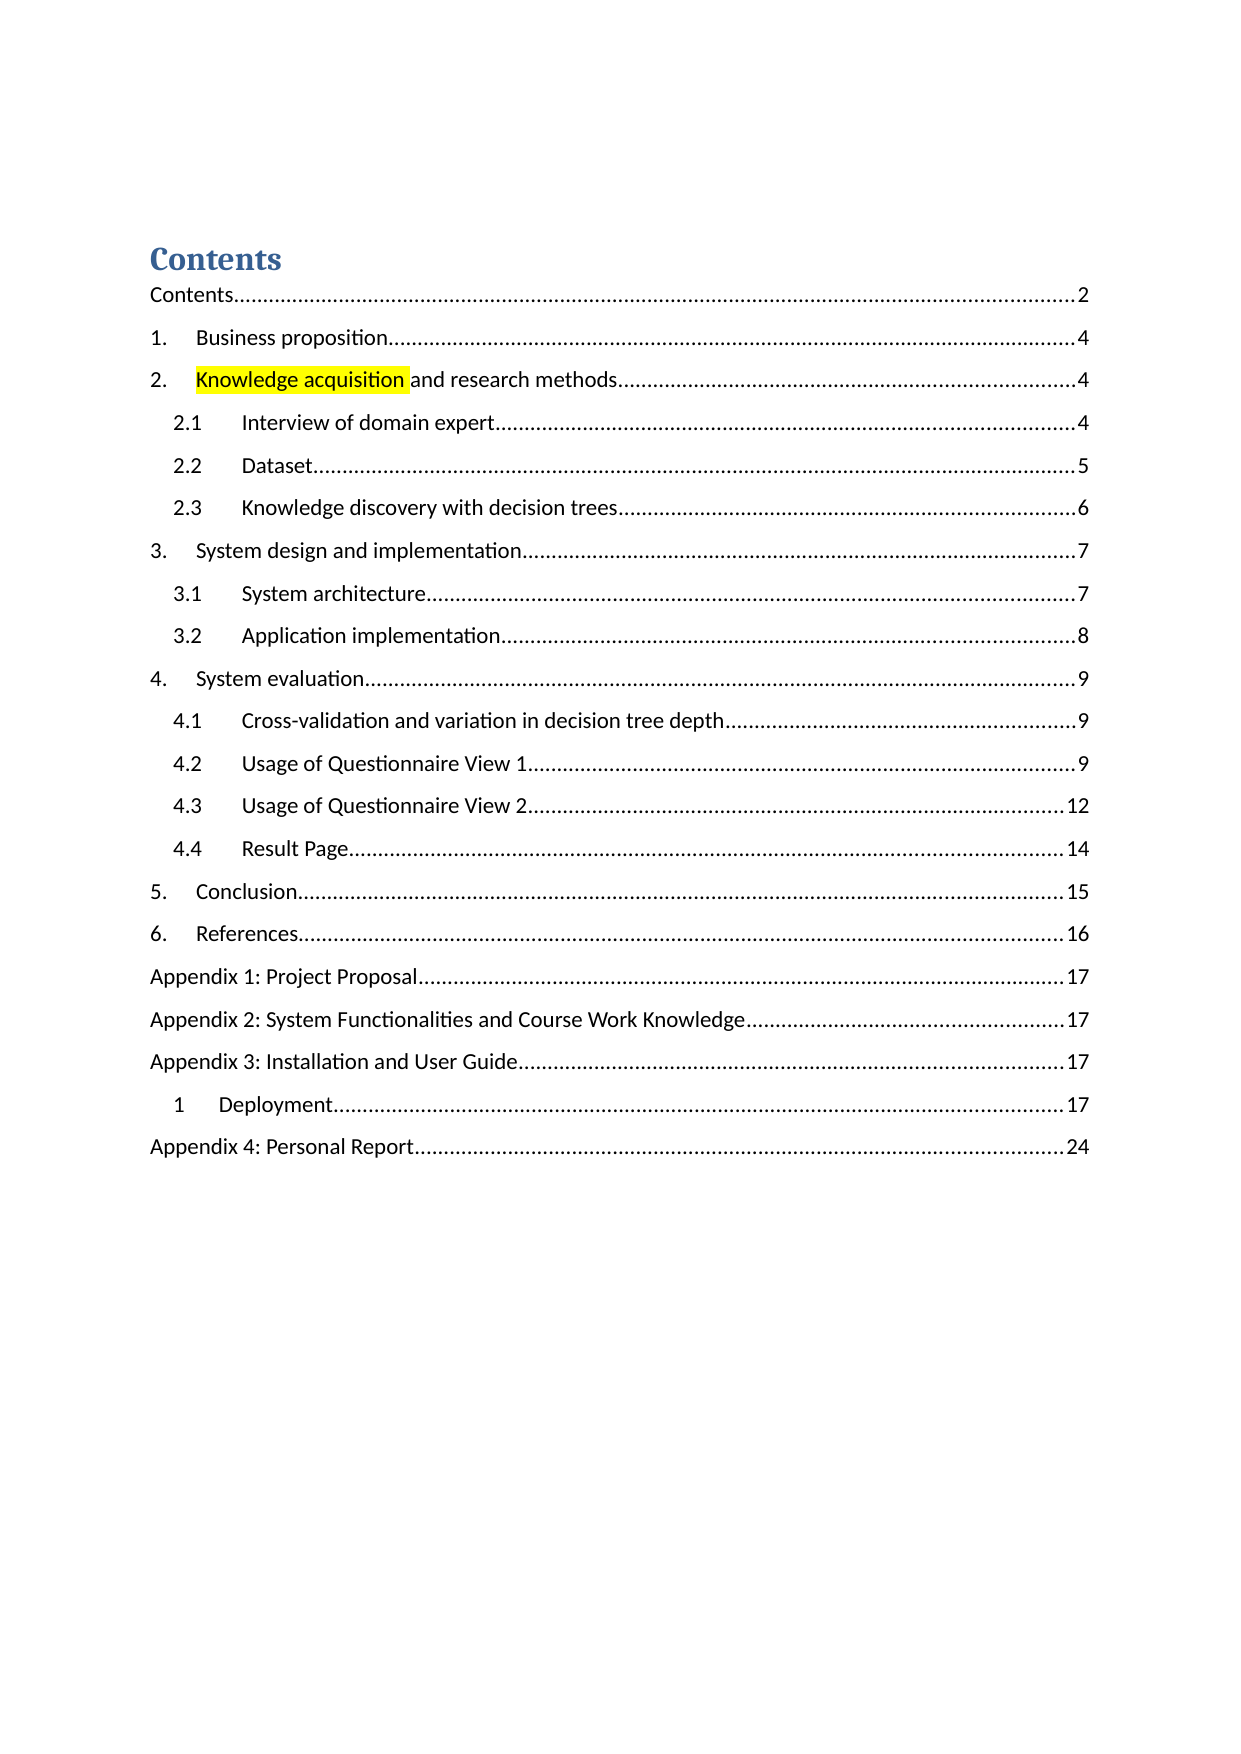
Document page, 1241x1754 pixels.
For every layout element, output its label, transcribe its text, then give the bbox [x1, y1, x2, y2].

text 4.3 Usage of Questionnaire View 2 12 [173, 792, 1090, 820]
text Contents 2 [150, 280, 1090, 308]
text 3.2 Application implementation 8 [173, 621, 1090, 649]
text Appendix 2: System Functionalities and Course Work Knowledge 17 [150, 1005, 1090, 1033]
text 5. Conclusion 15 [150, 877, 1090, 905]
text 1 Deployment 17 [173, 1090, 1090, 1118]
text Appendix 3: Installation and User Guide 17 [150, 1047, 1090, 1075]
text 4.1 Cross-validation and variation in decision tree depth 9 [173, 706, 1090, 734]
text 2.2 Dataset 5 [173, 451, 1090, 479]
text 1. Business proposition 4 [150, 323, 1090, 351]
text 2.3 Knowledge discovery with decision trees 6 [173, 493, 1090, 521]
text 6. References 16 [150, 919, 1090, 947]
text 2.1 Interview of domain expert 4 [173, 408, 1090, 436]
subtitle Contents [150, 240, 1090, 278]
text Appendix 1: Project Proposal 17 [150, 962, 1090, 990]
text Appendix 4: Personal Report 24 [150, 1132, 1090, 1161]
text 3. System design and implementation 7 [150, 536, 1090, 564]
text 4.2 Usage of Questionnaire View 1 9 [173, 749, 1090, 777]
text 4. System evaluation 9 [150, 664, 1090, 692]
text 4.4 Result Page 14 [173, 834, 1090, 862]
text 2. Knowledge acquisition and research methods 4 [410, 366, 1090, 394]
text 3.1 System architecture 7 [173, 579, 1090, 607]
